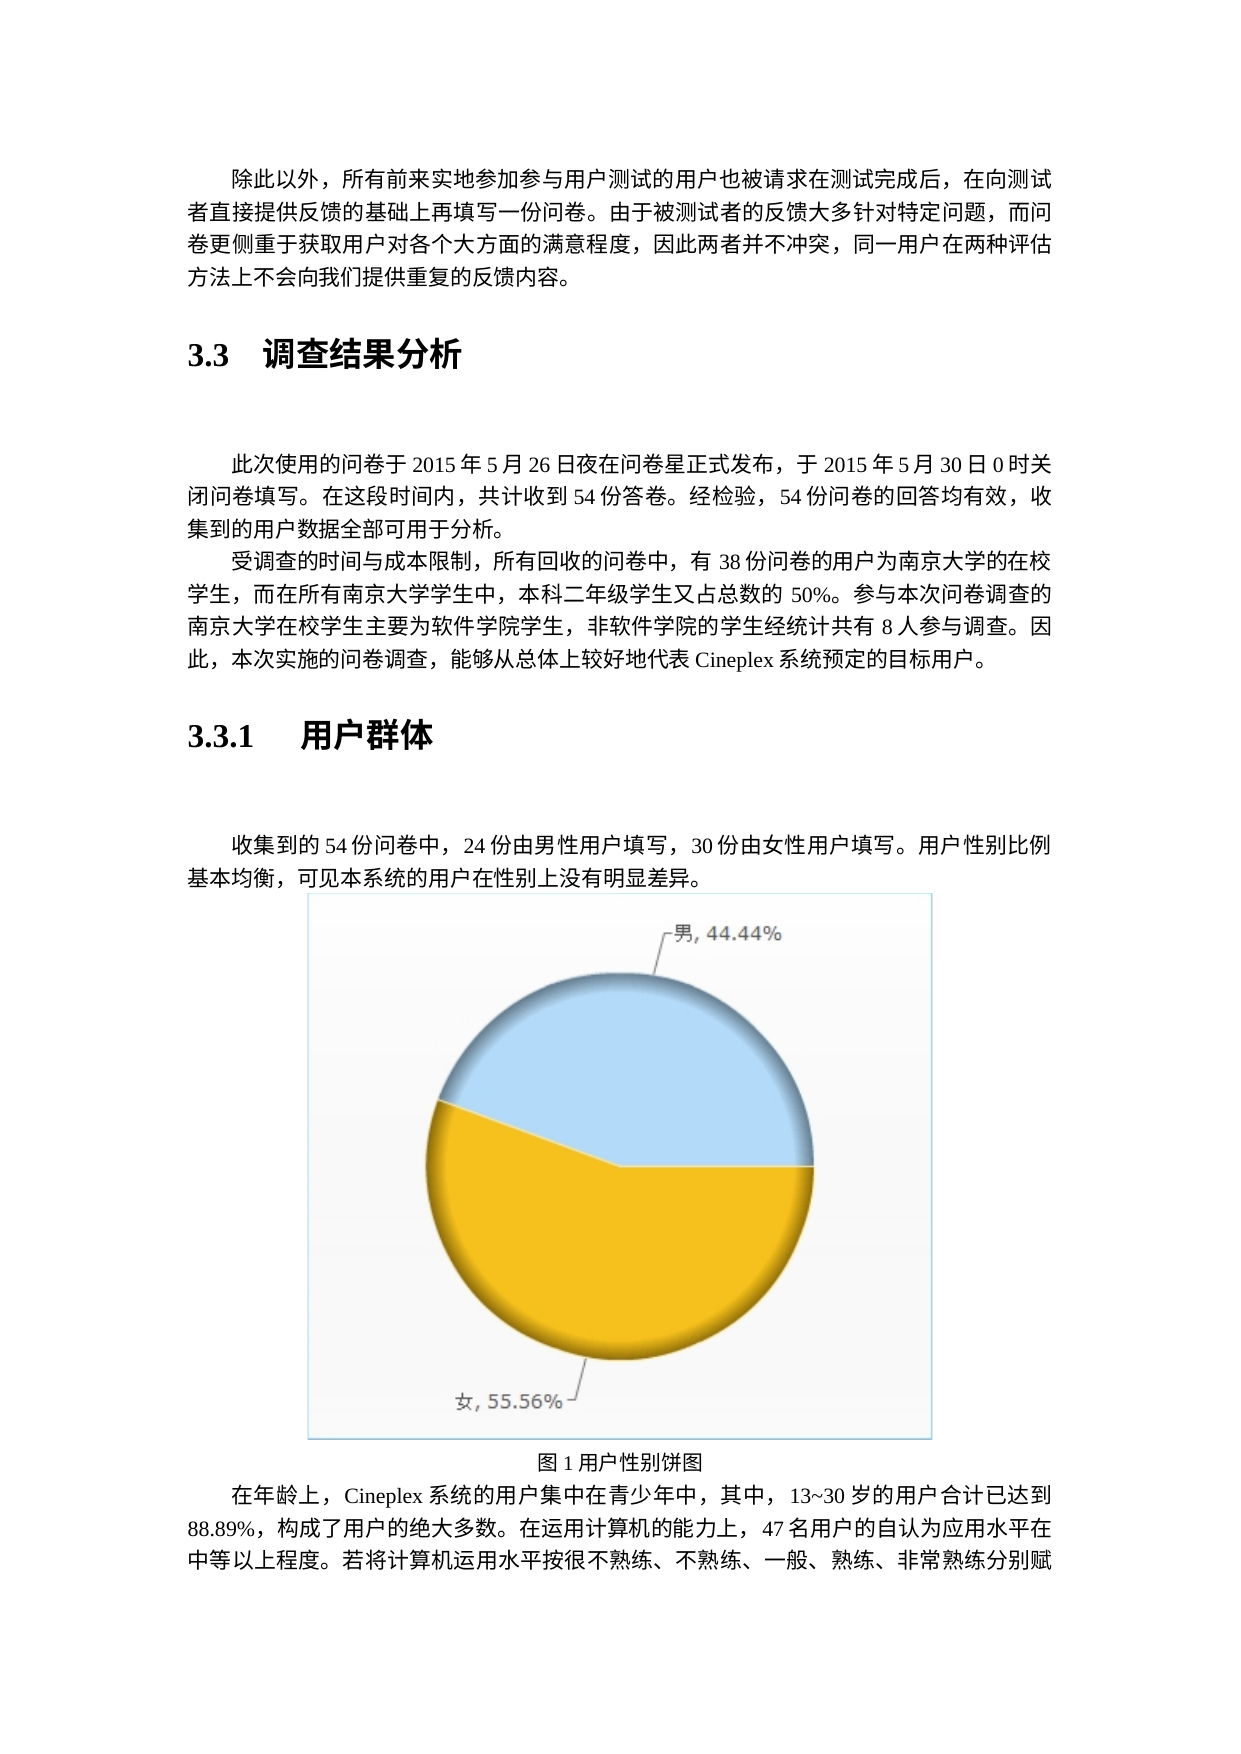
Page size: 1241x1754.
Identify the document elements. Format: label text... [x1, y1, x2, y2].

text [187, 1478, 1053, 1576]
picture [307, 893, 933, 1440]
text 除此以外，所有前来实地参加参与用户测试的用户也被请求在测试完成后，在向测试者直接提供反馈的基础上再填写一份问卷。由于被测试者的反馈大多针对特定问题，而问卷更侧重于获取用户对各个大方面的满意程度，因此两者并不冲突，同一用户在两种评估方法上不会向我们提供重复的反馈内容。 [187, 162, 1053, 292]
text 此次使用的问卷于2015年5月26日夜在问卷星正式发布，于2015年5月30日0时关闭问卷填写。在这段时间内，共计收到54份答卷。经检验，54份问卷的回答均有效，收集到的用户数据全部可用于分析。 [187, 446, 1053, 544]
text 收集到的54份问卷中，24份由男性用户填写，30份由女性用户填写。用户性别比例基本均衡，可见本系统的用户在性别上没有明显差异。 [187, 828, 1053, 893]
text 受调查的时间与成本限制，所有回收的问卷中，有38份问卷的用户为南京大学的在校学生，而在所有南京大学学生中，本科二年级学生又占总数的50%。参与本次问卷调查的南京大学在校学生主要为软件学院学生，非软件学院的学生经统计共有8人参与调查。因此，本次实施的问卷调查，能够从总体上较好地代表Cineplex系统预定的目标用户。 [187, 544, 1053, 674]
subtitle 调查结果分析 [187, 319, 1053, 384]
subtitle 用户群体 [187, 701, 1053, 766]
text 图 1 用户性别饼图 [187, 1446, 1053, 1478]
